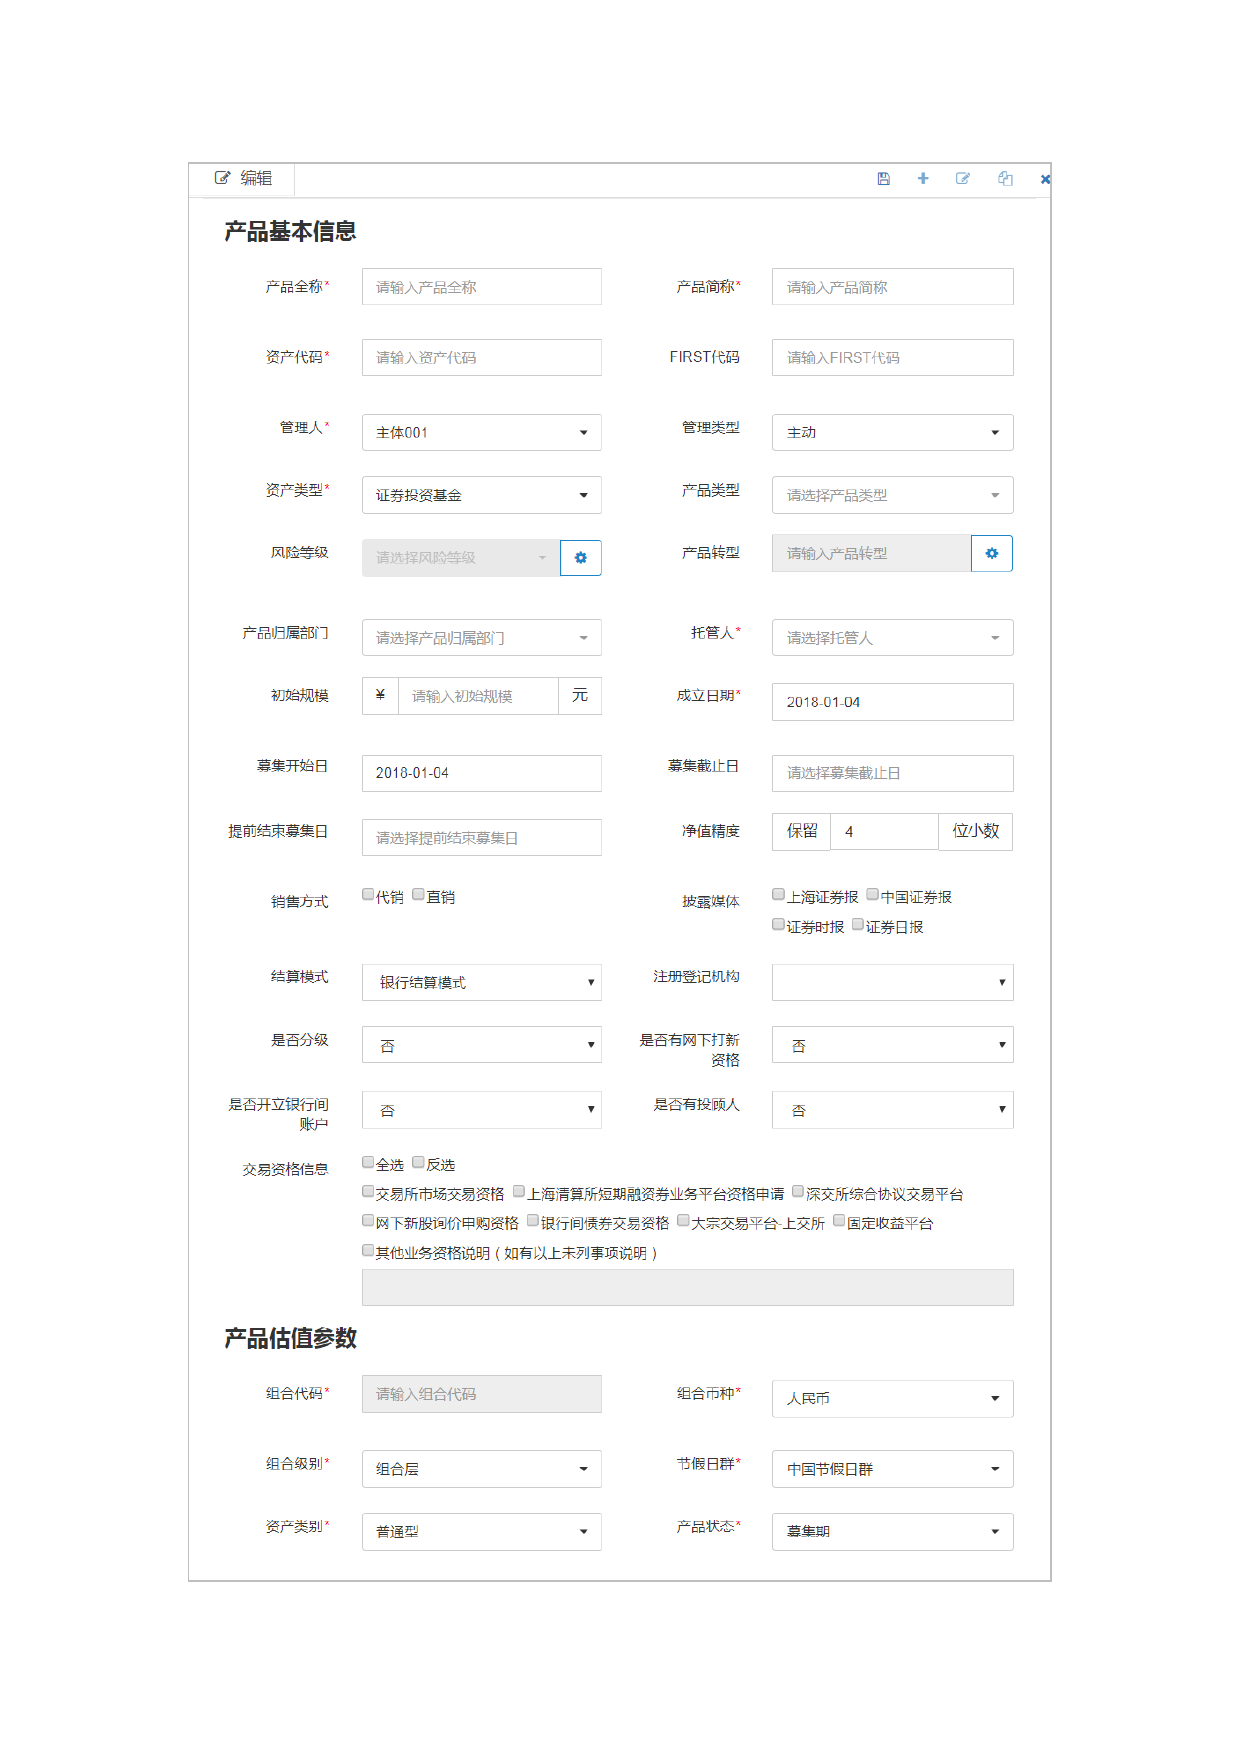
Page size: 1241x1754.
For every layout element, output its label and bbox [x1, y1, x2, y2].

picture [189, 164, 1050, 1580]
